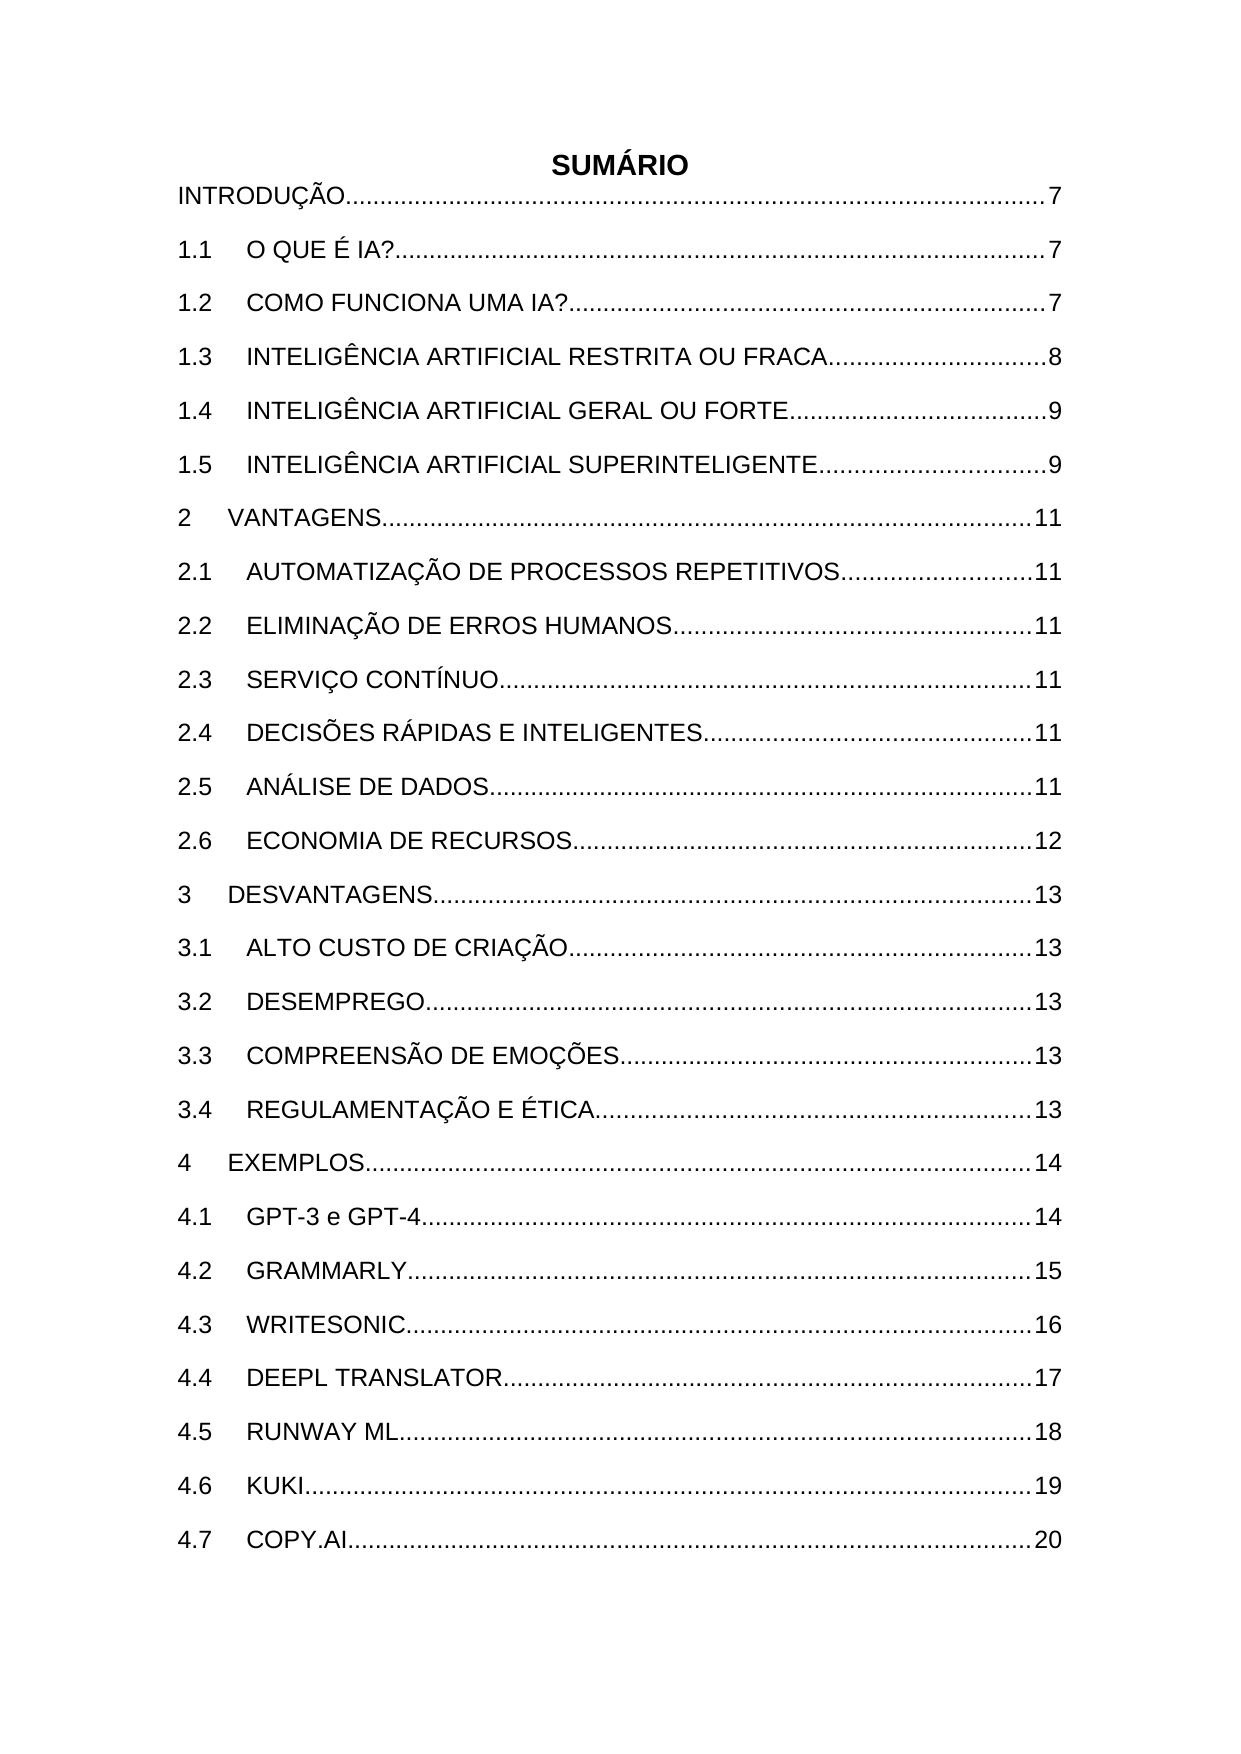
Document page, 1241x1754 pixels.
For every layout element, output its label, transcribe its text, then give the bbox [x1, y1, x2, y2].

text SUMÁRIO [177, 148, 1063, 181]
